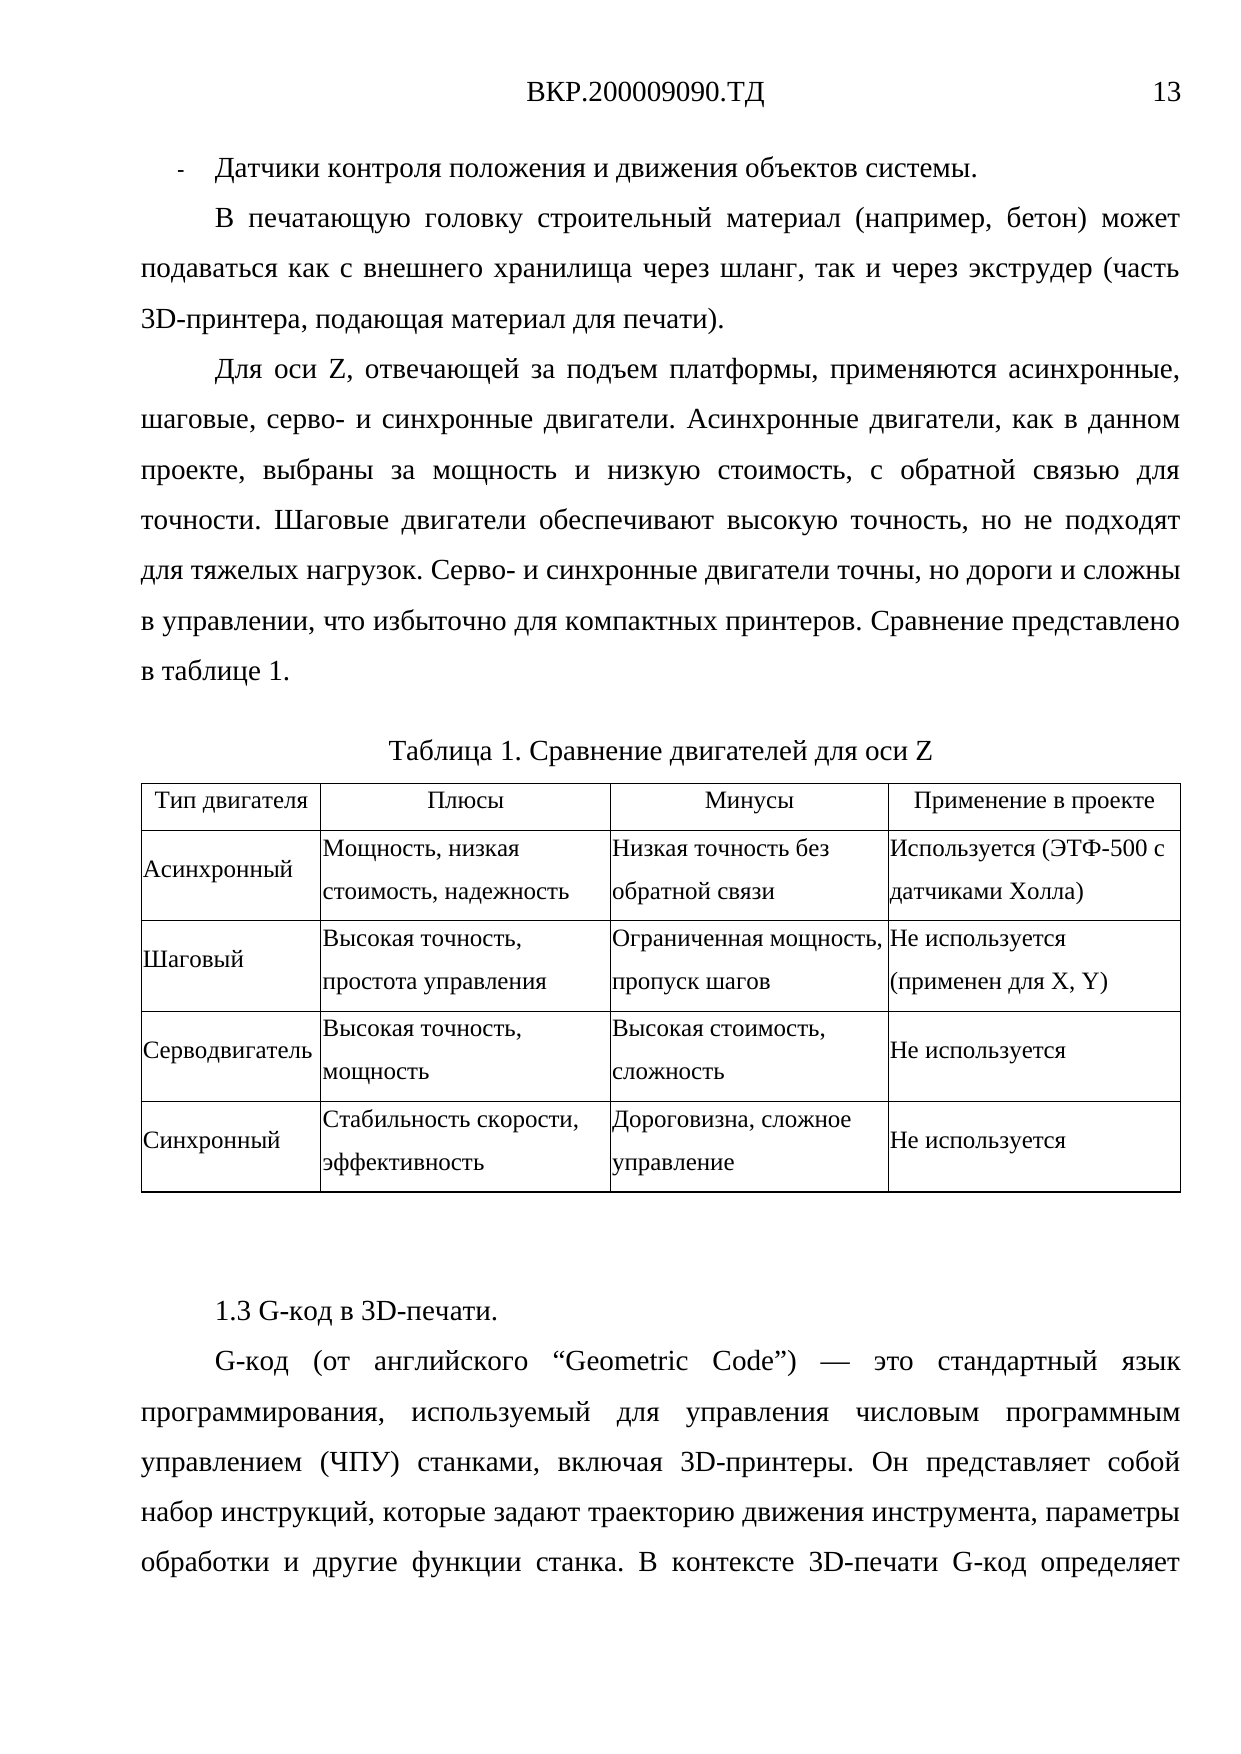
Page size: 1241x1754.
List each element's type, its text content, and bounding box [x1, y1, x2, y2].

table_cell Асинхронный [142, 831, 320, 920]
table_cell Не используется [889, 1012, 1180, 1101]
subtitle 1.3 G-код в 3D-печати. [141, 1293, 1181, 1327]
text Таблица 1. Сравнение двигателей для оси Z [141, 733, 1181, 766]
table_cell Серводвигатель [142, 1012, 320, 1101]
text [141, 1343, 1181, 1578]
table_cell Высокая стоимость, сложность [611, 1012, 888, 1101]
table_cell Мощность, низкая стоимость, надежность [321, 831, 610, 920]
text Для оси Z, отвечающей за подъем платформы, применяются асинхронные, шаговые, серво- и синхронные двигатели. Асинхронные двигатели, как в данном проекте, выбраны за мощность и низкую стоимость, с обратной связью для точности. Шаговые двигатели обеспечивают высокую точность, но не подходят для тяжелых нагрузок. Серво- и синхронные двигатели точны, но дороги и сложны в управлении, что избыточно для компактных принтеров. Сравнение представлено в таблице 1. [141, 351, 1181, 687]
list Датчики контроля положения и движения объектов системы. [177, 150, 1181, 183]
table_cell Высокая точность, простота управления [321, 921, 610, 1011]
table_cell Синхронный [142, 1102, 320, 1191]
table_cell Стабильность скорости, эффективность [321, 1102, 610, 1191]
table_cell Высокая точность, мощность [321, 1012, 610, 1101]
table_header Минусы [611, 784, 888, 830]
table_header Применение в проекте [889, 784, 1180, 830]
table_cell Низкая точность без обратной связи [611, 831, 888, 920]
table_cell Ограниченная мощность, пропуск шагов [611, 921, 888, 1011]
text В печатающую головку строительный материал (например, бетон) может подаваться как с внешнего хранилища через шланг, так и через экструдер (часть 3D-принтера, подающая материал для печати). [141, 200, 1181, 334]
table_cell Шаговый [142, 921, 320, 1011]
table_header Плюсы [321, 784, 610, 830]
table_cell Не используется (применен для X, Y) [889, 921, 1180, 1011]
table_cell Не используется [889, 1102, 1180, 1191]
table_header Тип двигателя [142, 784, 320, 830]
table_cell Используется (ЭТФ-500 с датчиками Холла) [889, 831, 1180, 920]
table_cell Дороговизна, сложное управление [611, 1102, 888, 1191]
